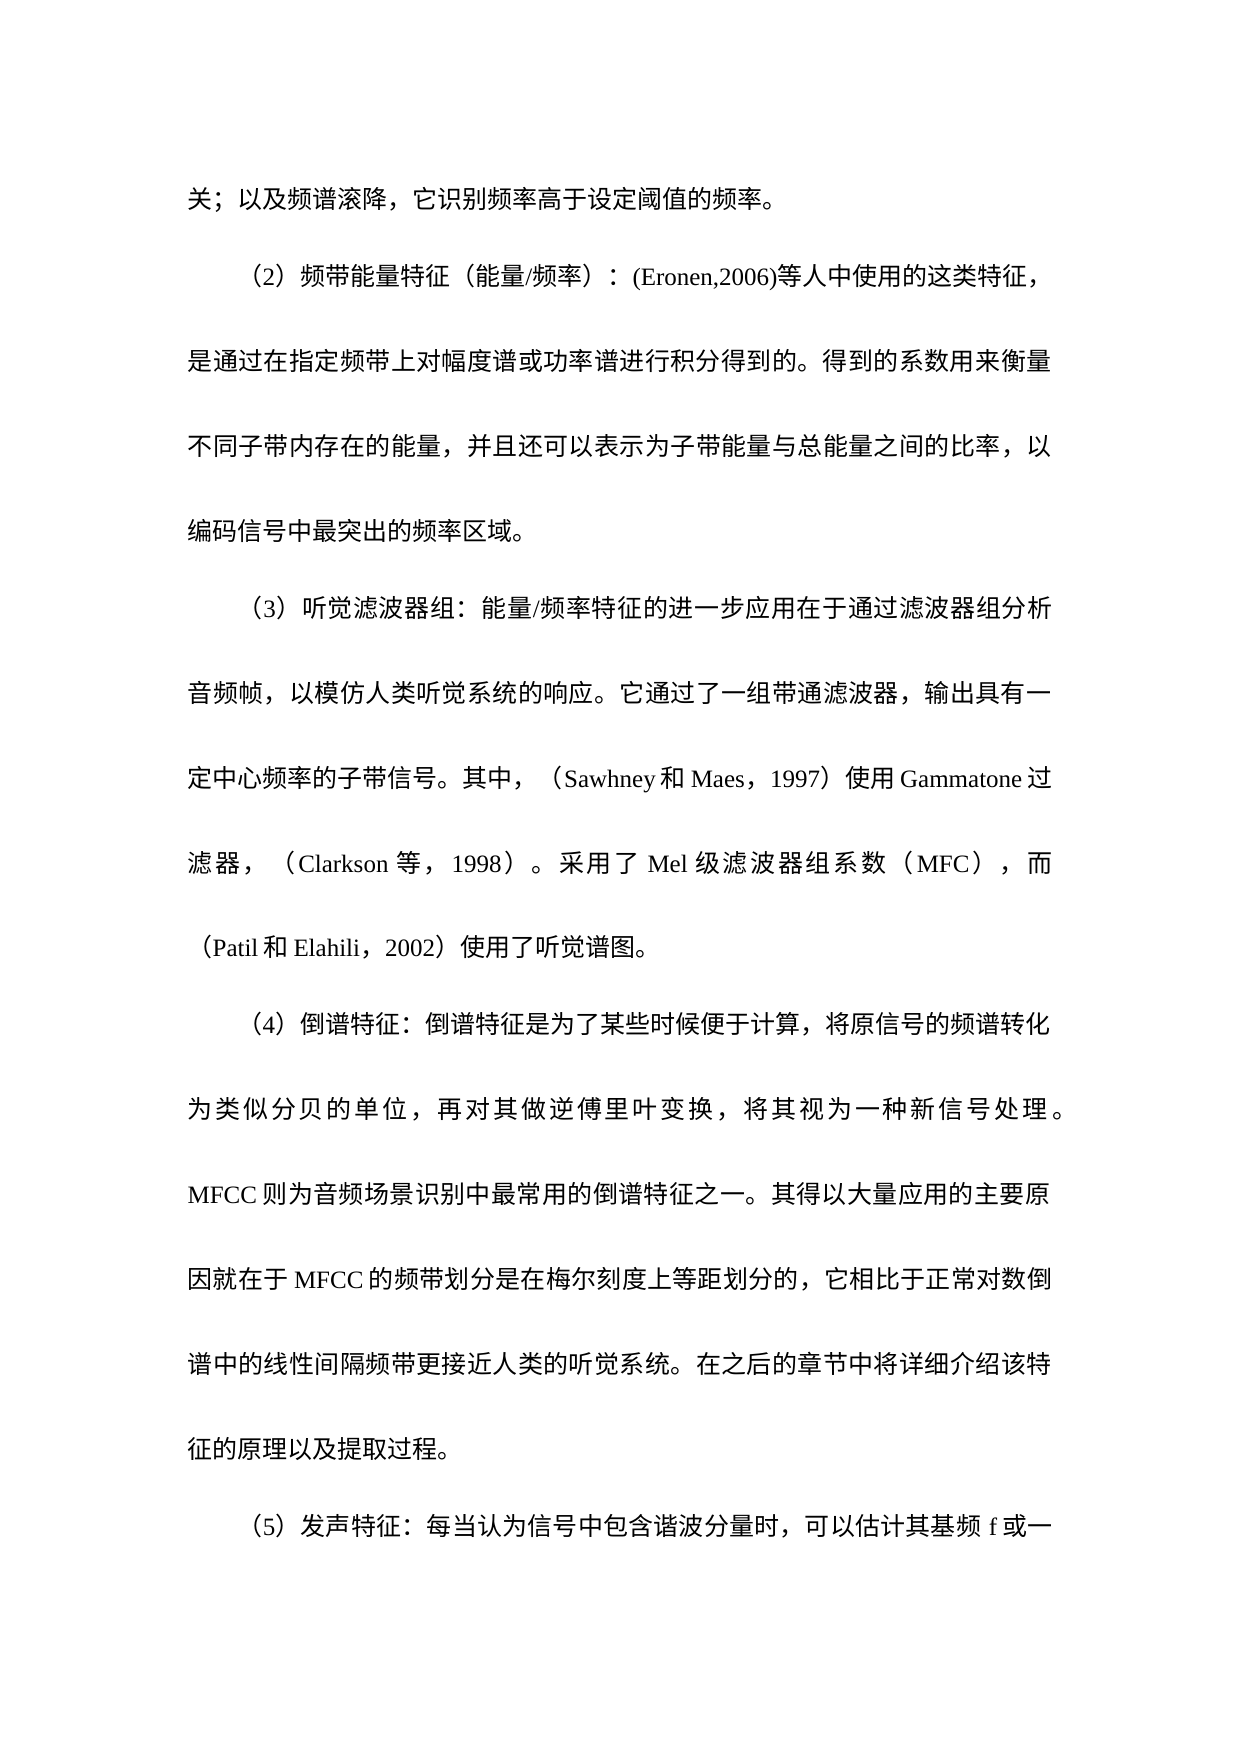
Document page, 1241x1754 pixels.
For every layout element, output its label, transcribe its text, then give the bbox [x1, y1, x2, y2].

text （4）倒谱特征：倒谱特征是为了某些时候便于计算，将原信号的频谱转化为类似分贝的单位，再对其做逆傅里叶变换，将其视为一种新信号处理。MFCC则为音频场景识别中最常用的倒谱特征之一。其得以大量应用的主要原因就在于MFCC的频带划分是在梅尔刻度上等距划分的，它相比于正常对数倒谱中的线性间隔频带更接近人类的听觉系统。在之后的章节中将详细介绍该特征的原理以及提取过程。 [187, 989, 1053, 1481]
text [187, 164, 1053, 232]
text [187, 1491, 1053, 1558]
text （3）听觉滤波器组：能量/频率特征的进一步应用在于通过滤波器组分析音频帧，以模仿人类听觉系统的响应。它通过了一组带通滤波器，输出具有一定中心频率的子带信号。其中，（Sawhney和Maes，1997）使用Gammatone过滤器，（Clarkson等，1998）。采用了Mel级滤波器组系数（MFC），而（Patil和Elahili，2002）使用了听觉谱图。 [187, 572, 1053, 980]
text （2）频带能量特征（能量/频率）：(Eronen,2006)等人中使用的这类特征，是通过在指定频带上对幅度谱或功率谱进行积分得到的。得到的系数用来衡量不同子带内存在的能量，并且还可以表示为子带能量与总能量之间的比率，以编码信号中最突出的频率区域。 [187, 241, 1053, 563]
